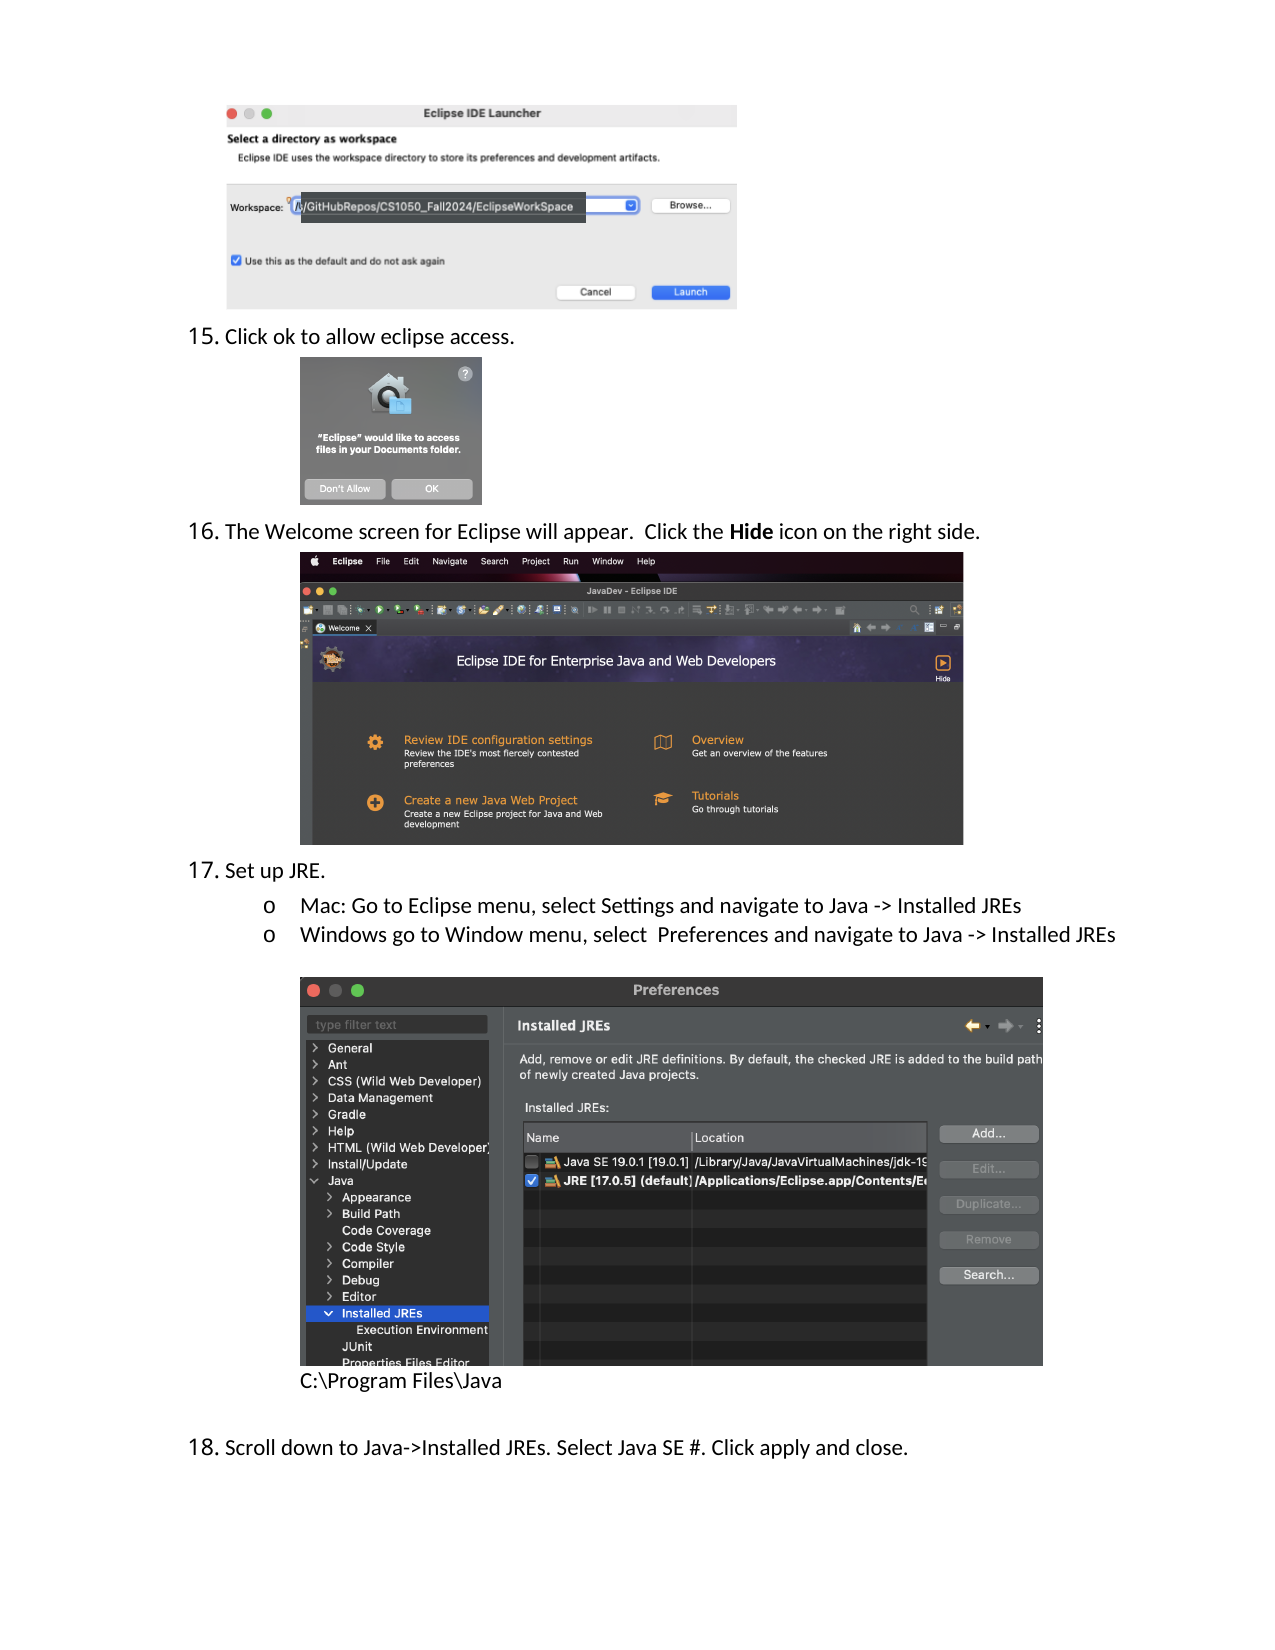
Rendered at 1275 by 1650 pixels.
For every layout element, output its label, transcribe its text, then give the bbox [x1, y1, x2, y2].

list Mac: Go to Eclipse menu, select Settings and navigate to Java -> Installed JREs [262, 891, 1125, 921]
list Scroll down to Java->Installed JREs. Select Java SE #. Click apply and close. [187, 1422, 1125, 1469]
picture [300, 357, 482, 505]
list The Welcome screen for Eclipse will appear. Click the Hide icon on the right side. [187, 505, 1125, 552]
picture [300, 977, 1043, 1366]
list Set up JRE. [187, 844, 1125, 891]
picture [225, 104, 737, 310]
list Windows go to Window menu, select Preferences and navigate to Java -> Installed JREs [262, 921, 1125, 950]
text C:\Program Files\Java [225, 1366, 1125, 1394]
list Click ok to allow eclipse access. [187, 310, 1125, 357]
picture [300, 552, 964, 845]
